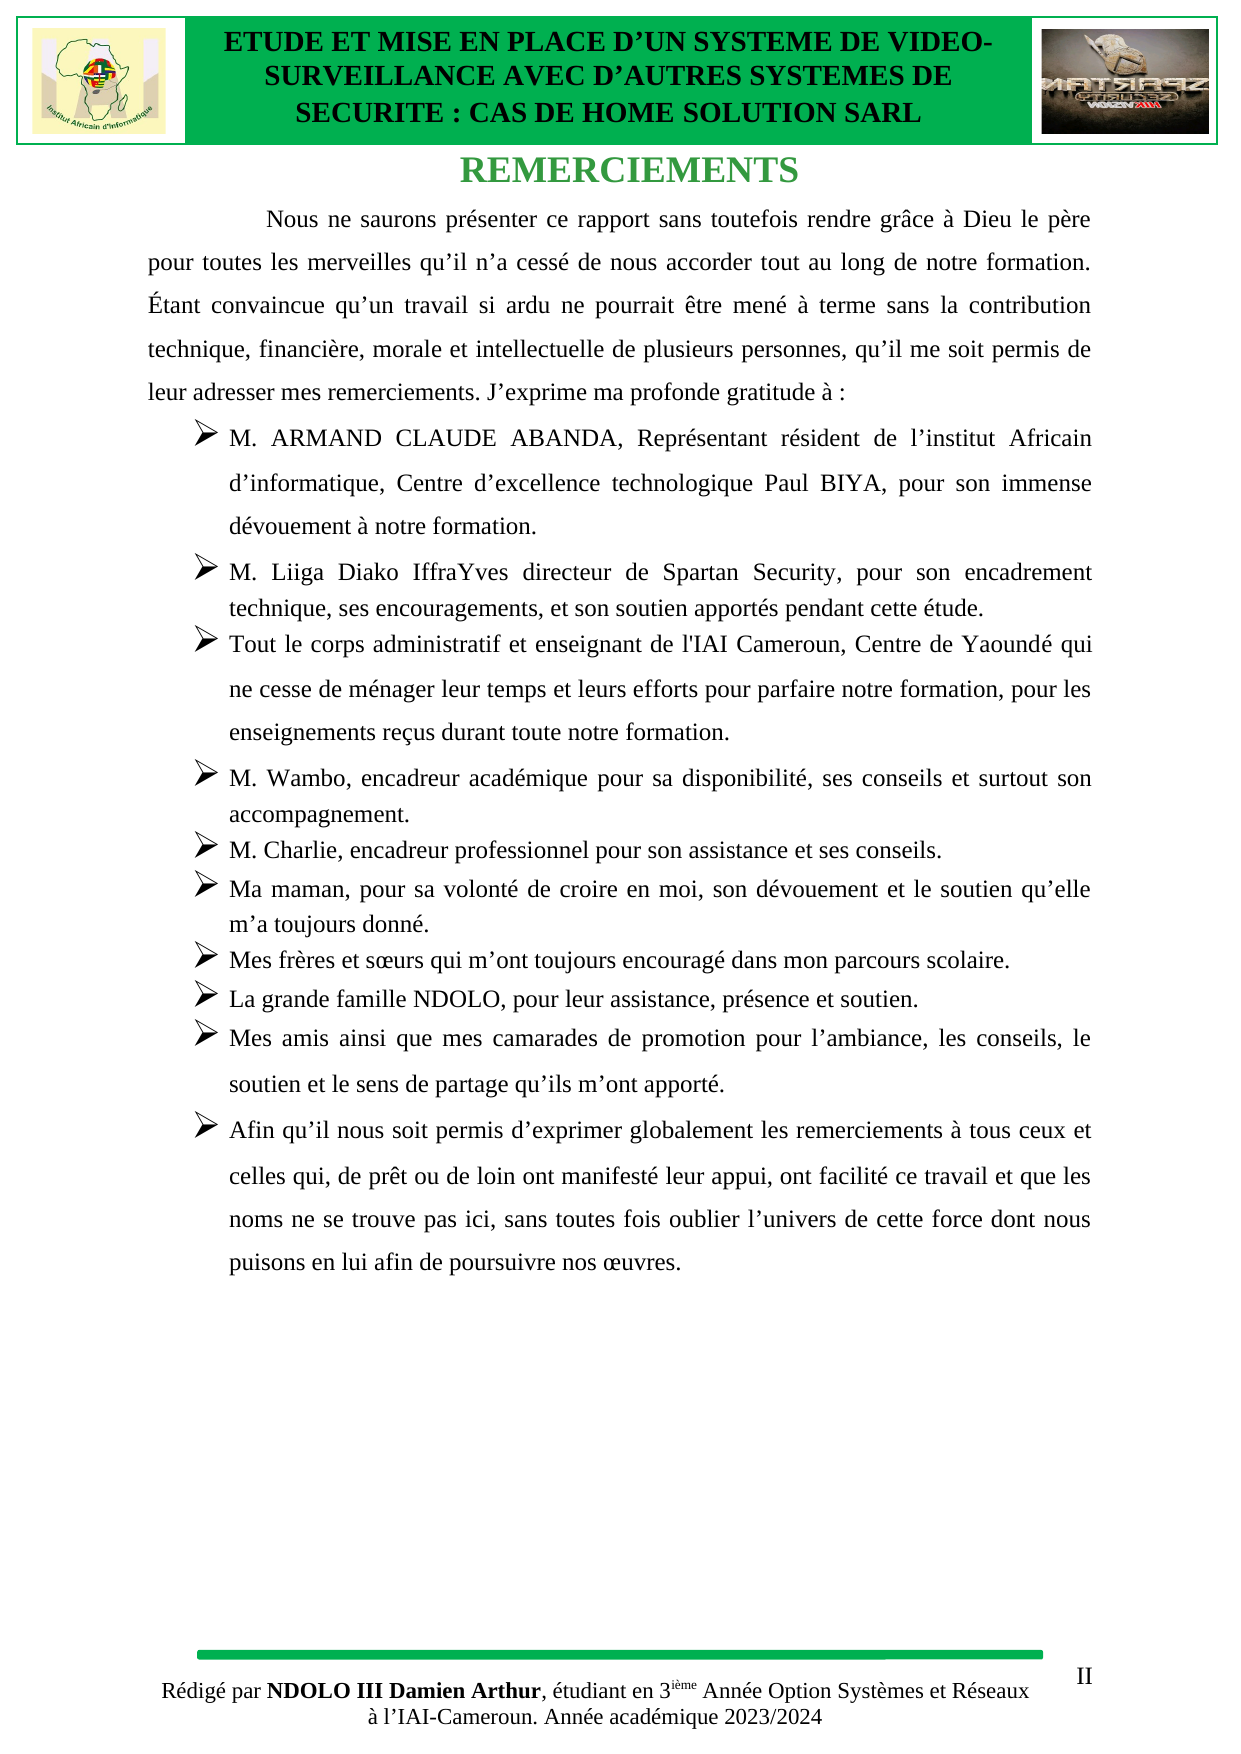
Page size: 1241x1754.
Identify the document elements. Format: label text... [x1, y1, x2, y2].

list La grande famille NDOLO, pour leur assistance, présence et soutien. [191, 982, 1093, 1016]
list Mes frères et sœurs qui m’ont toujours encouragé dans mon parcours scolaire. [191, 942, 1093, 977]
subtitle REMERCIEMENTS [165, 148, 1094, 191]
text Nous ne saurons présenter ce rapport sans toutefois rendre grâce à Dieu le père pour toutes les merveilles qu’il n’a cessé de nous accorder tout au long de notre formation. Étant convaincue qu’un travail si ardu ne pourrait être mené à terme sans la contribution technique, financière, morale et intellectuelle de plusieurs personnes, qu’il me soit permis de leur adresser mes remerciements. J’exprime ma profonde gratitude à : [148, 204, 1093, 406]
list Mes amis ainsi que mes camarades de promotion pour l’ambiance, les conseils, le soutien et le sens de partage qu’ils m’ont apporté. [191, 1021, 1093, 1098]
list M. Wambo, encadreur académique pour sa disponibilité, ses conseils et surtout son accompagnement. [191, 761, 1093, 828]
picture [32, 28, 166, 134]
list M. Liiga Diako IffraYves directeur de Spartan Security, pour son encadrement technique, ses encouragements, et son soutien apportés pendant cette étude. [191, 554, 1093, 622]
list Ma maman, pour sa volonté de croire en moi, son dévouement et le soutien qu’elle m’a toujours donné. [191, 871, 1093, 938]
list M. ARMAND CLAUDE ABANDA, Représentant résident de l’institut Africain d’informatique, Centre d’excellence technologique Paul BIYA, pour son immense dévouement à notre formation. [191, 420, 1093, 540]
list M. Charlie, encadreur professionnel pour son assistance et ses conseils. [191, 832, 1093, 866]
list Afin qu’il nous soit permis d’exprimer globalement les remerciements à tous ceux et celles qui, de prêt ou de loin ont manifesté leur appui, ont facilité ce travail et que les noms ne se trouve pas ici, sans toutes fois oublier l’univers de cette force dont nous puisons en lui afin de poursuivre nos œuvres. [191, 1112, 1093, 1276]
picture [1041, 29, 1209, 134]
list Tout le corps administratif et enseignant de l'IAI Cameroun, Centre de Yaoundé qui ne cesse de ménager leur temps et leurs efforts pour parfaire notre formation, pour les enseignements reçus durant toute notre formation. [191, 626, 1093, 746]
